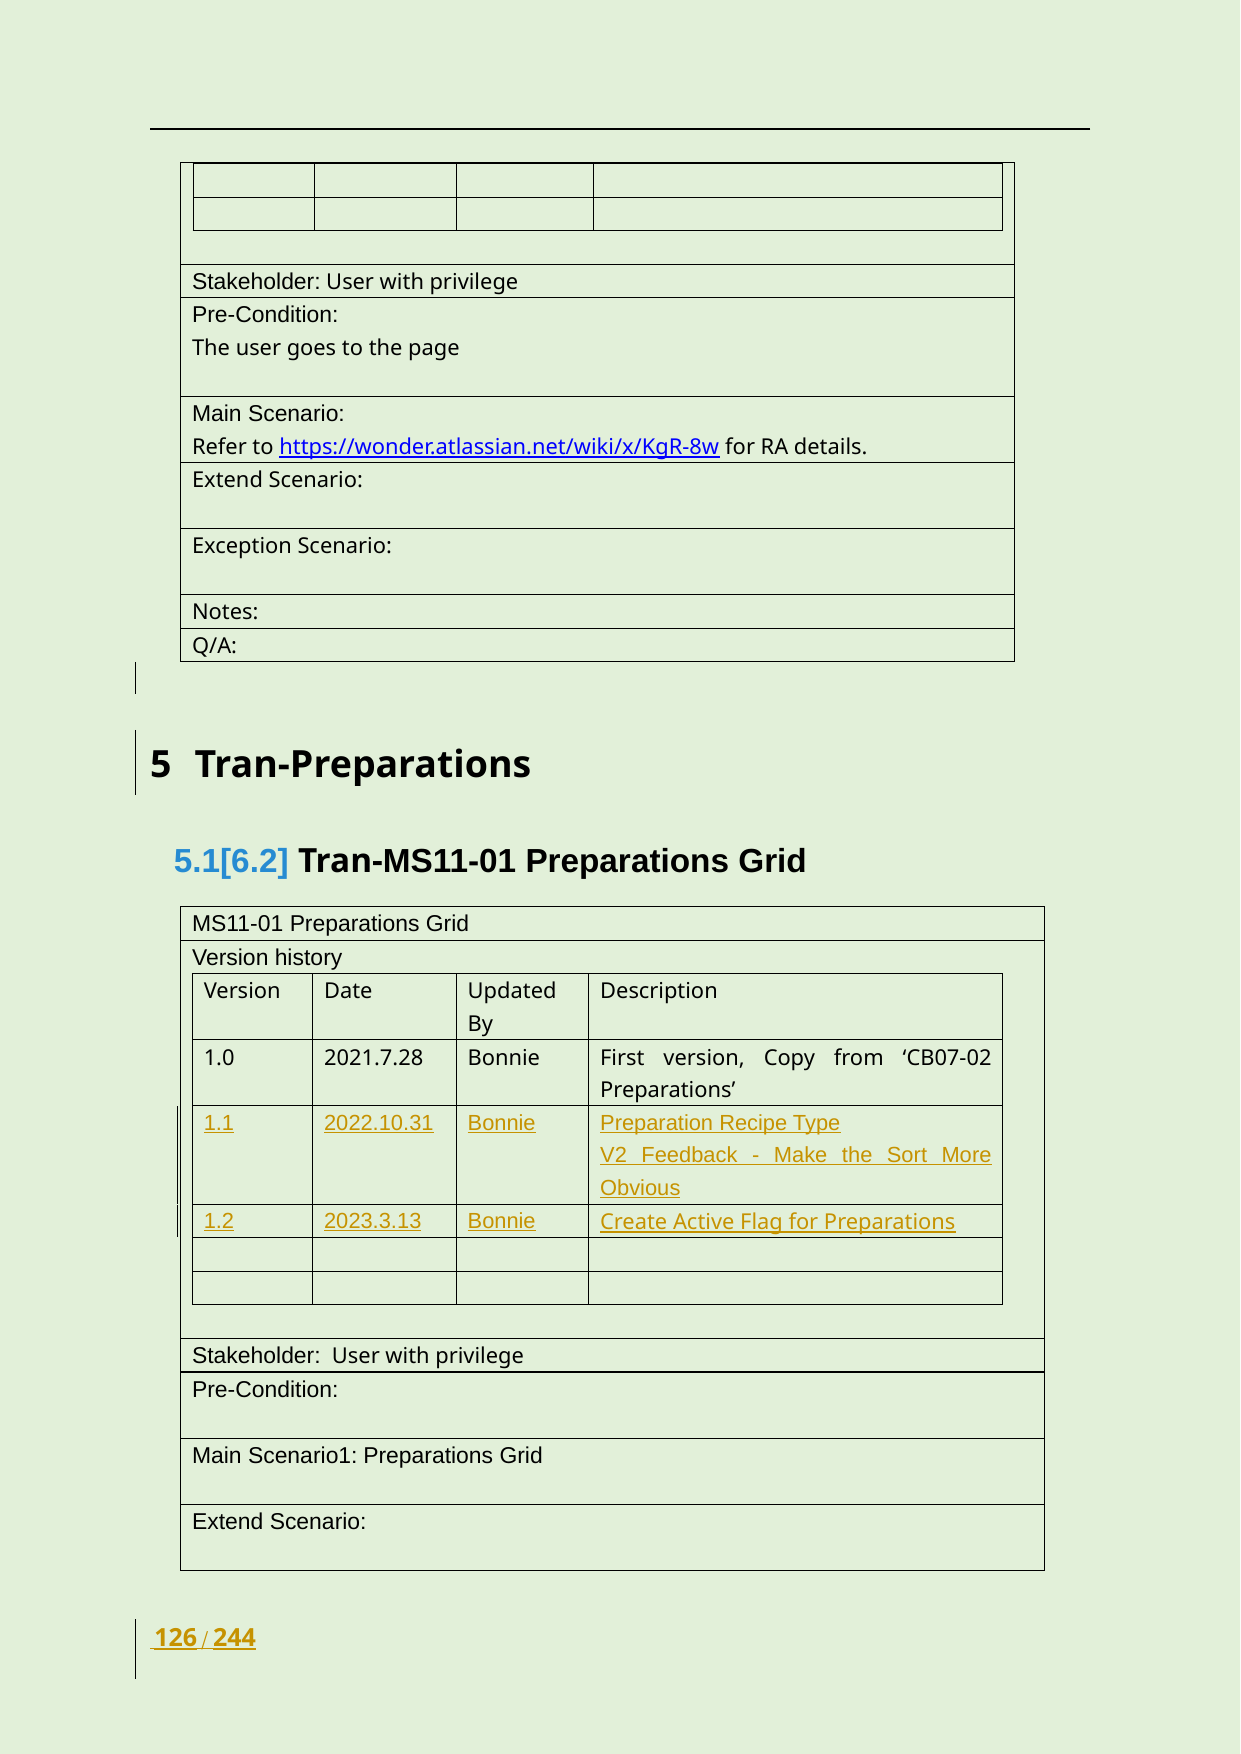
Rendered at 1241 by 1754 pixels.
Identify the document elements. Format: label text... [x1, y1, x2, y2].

table_cell Extend Scenario: [181, 1505, 1044, 1569]
table_cell Notes: [181, 595, 1014, 627]
subtitle Tran-MS11-01 Preparations Grid [174, 827, 1090, 892]
table_cell Exception Scenario: [181, 529, 1014, 594]
table_header MS11-01 Preparations Grid [181, 907, 1044, 939]
table_cell Q/A: [181, 629, 1014, 661]
table_cell Main Scenario: Refer to https://wonder.atlassian.net/wiki/x/KgR-8w for RA details. [181, 397, 1014, 462]
table_cell Stakeholder: User with privilege [181, 1339, 1044, 1371]
subtitle Tran-Preparations [150, 730, 1090, 795]
table_cell Pre-Condition: [181, 1373, 1044, 1437]
table_cell Stakeholder: User with privilege [181, 265, 1014, 297]
table_cell Version history [181, 163, 1014, 264]
table_cell Extend Scenario: [181, 463, 1014, 528]
table_cell Main Scenario1: Preparations Grid [181, 1439, 1044, 1503]
table_cell Version history [181, 941, 1044, 1338]
table_cell Pre-Condition: The user goes to the page [181, 298, 1014, 396]
